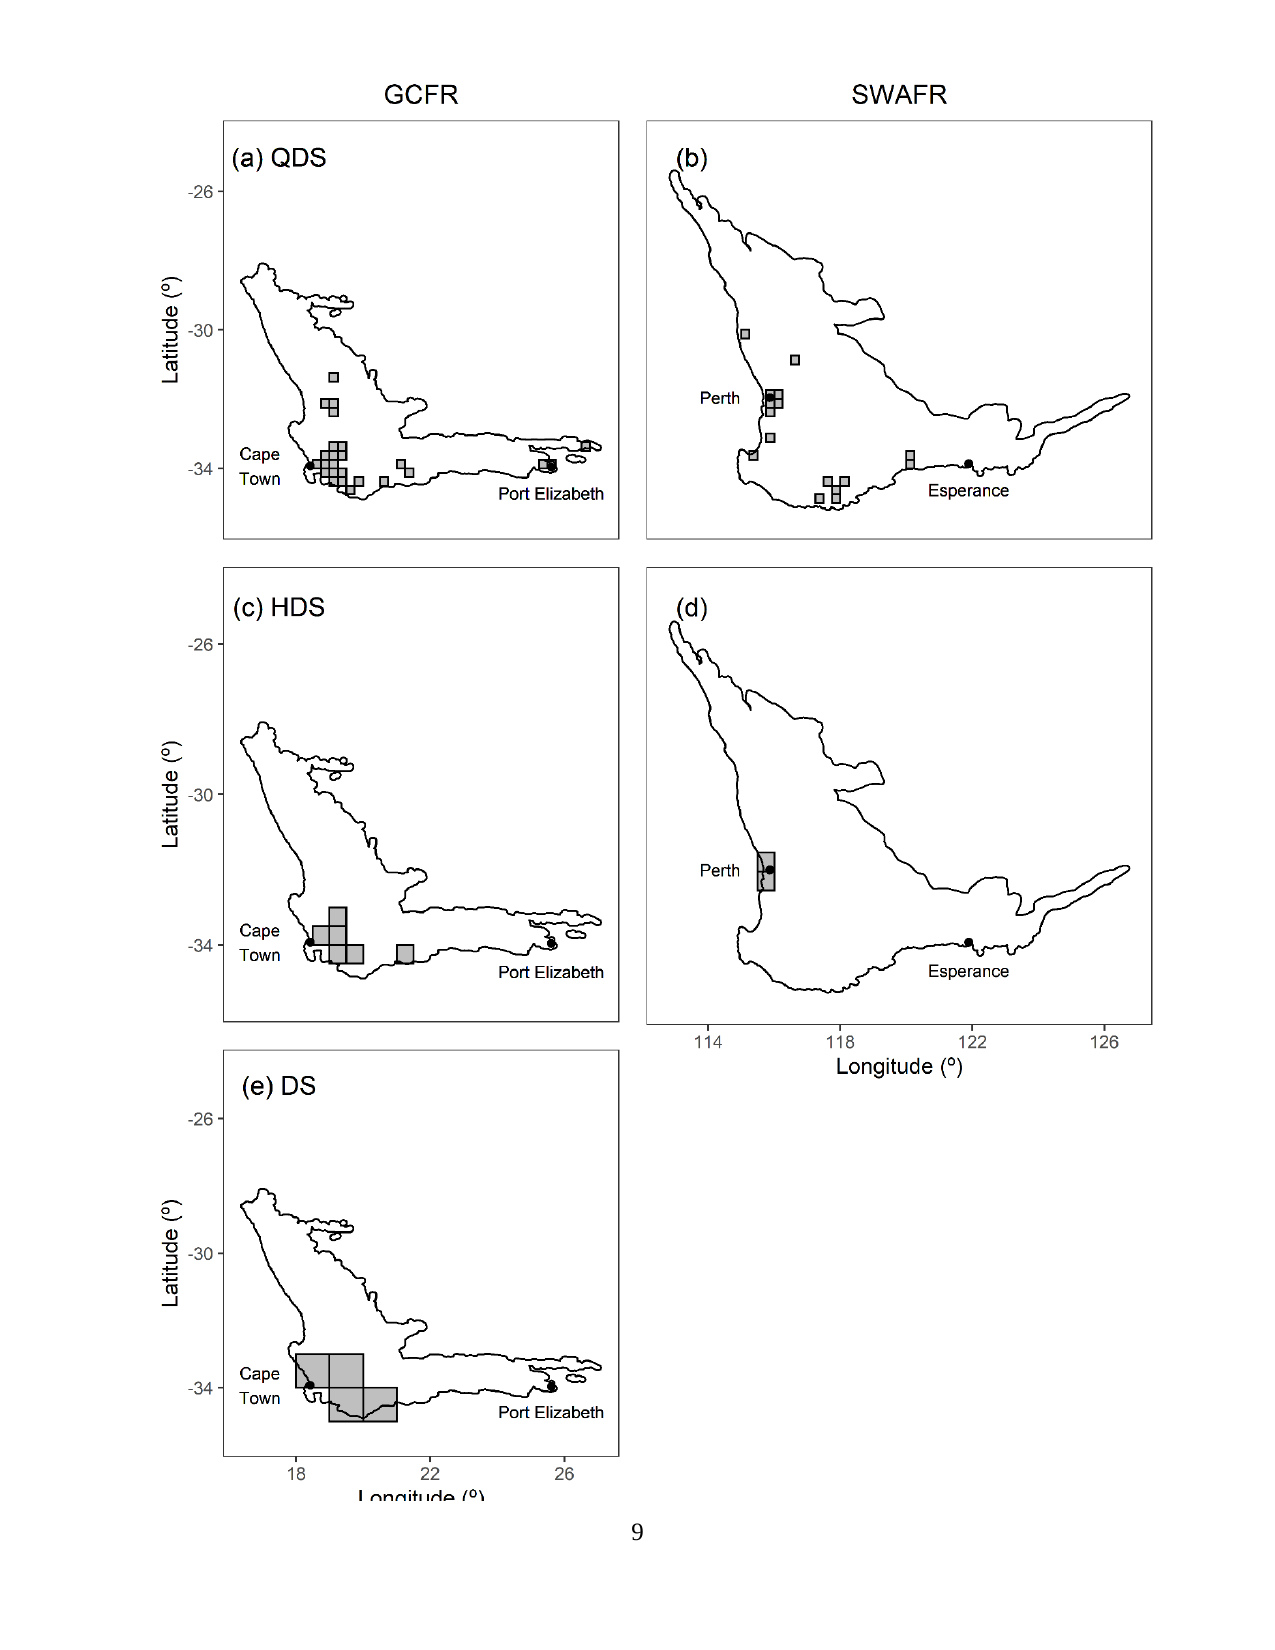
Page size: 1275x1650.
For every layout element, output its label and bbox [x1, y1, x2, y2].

picture [150, 73, 1163, 1501]
